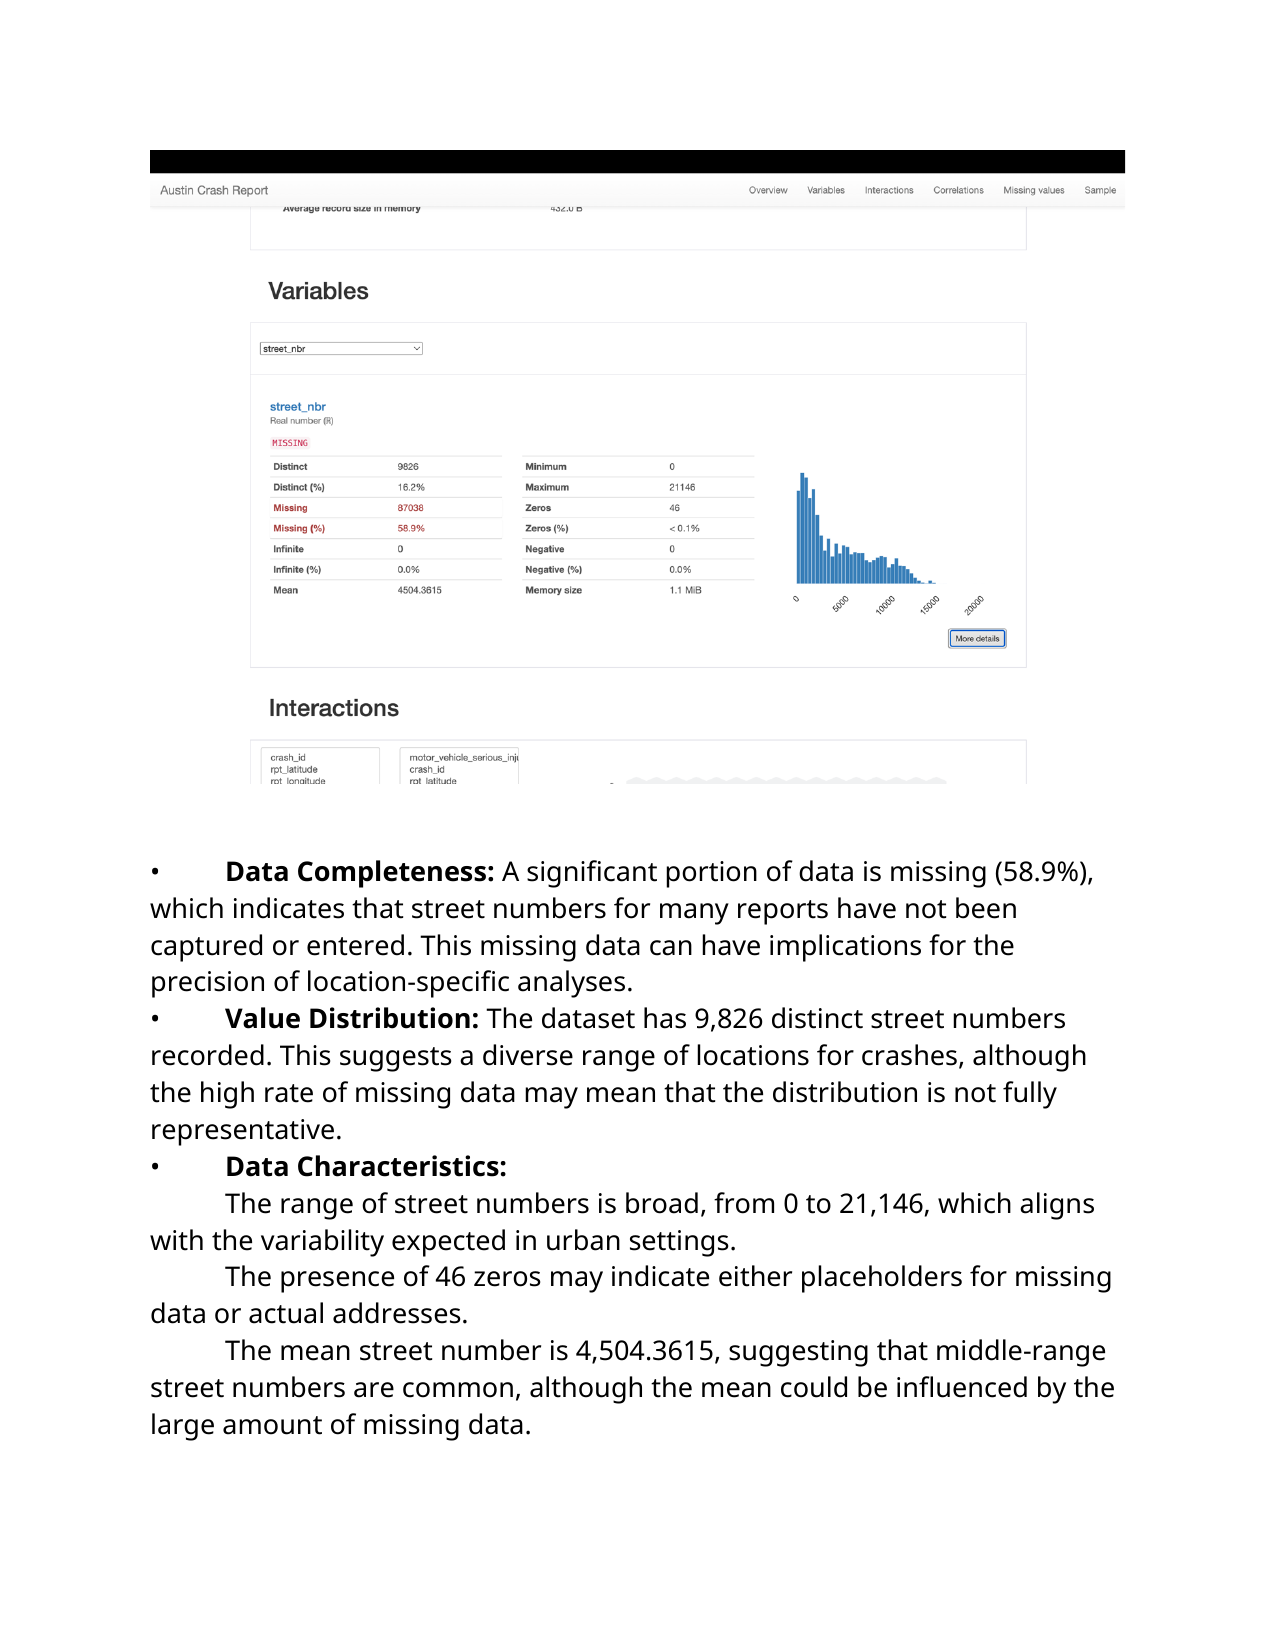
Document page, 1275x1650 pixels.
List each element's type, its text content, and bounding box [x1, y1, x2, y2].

picture [150, 150, 1125, 784]
list The presence of 46 zeros may indicate either placeholders for missing data or actual addresses. [150, 1258, 1125, 1332]
list The range of street numbers is broad, from 0 to 21,146, which aligns with the variability expected in urban settings. [150, 1184, 1125, 1258]
list The mean street number is 4,504.3615, suggesting that middle-range street numbers are common, although the mean could be influenced by the large amount of missing data. [150, 1332, 1125, 1442]
list Data Characteristics: [150, 1147, 1125, 1184]
list Value Distribution: The dataset has 9,826 distinct street numbers recorded. This suggests a diverse range of locations for crashes, although the high rate of missing data may mean that the distribution is not fully representative. [150, 1000, 1125, 1147]
list Data Completeness: A significant portion of data is missing (58.9%), which indicates that street numbers for many reports have not been captured or entered. This missing data can have implications for the precision of location-specific analyses. [150, 852, 1125, 1000]
